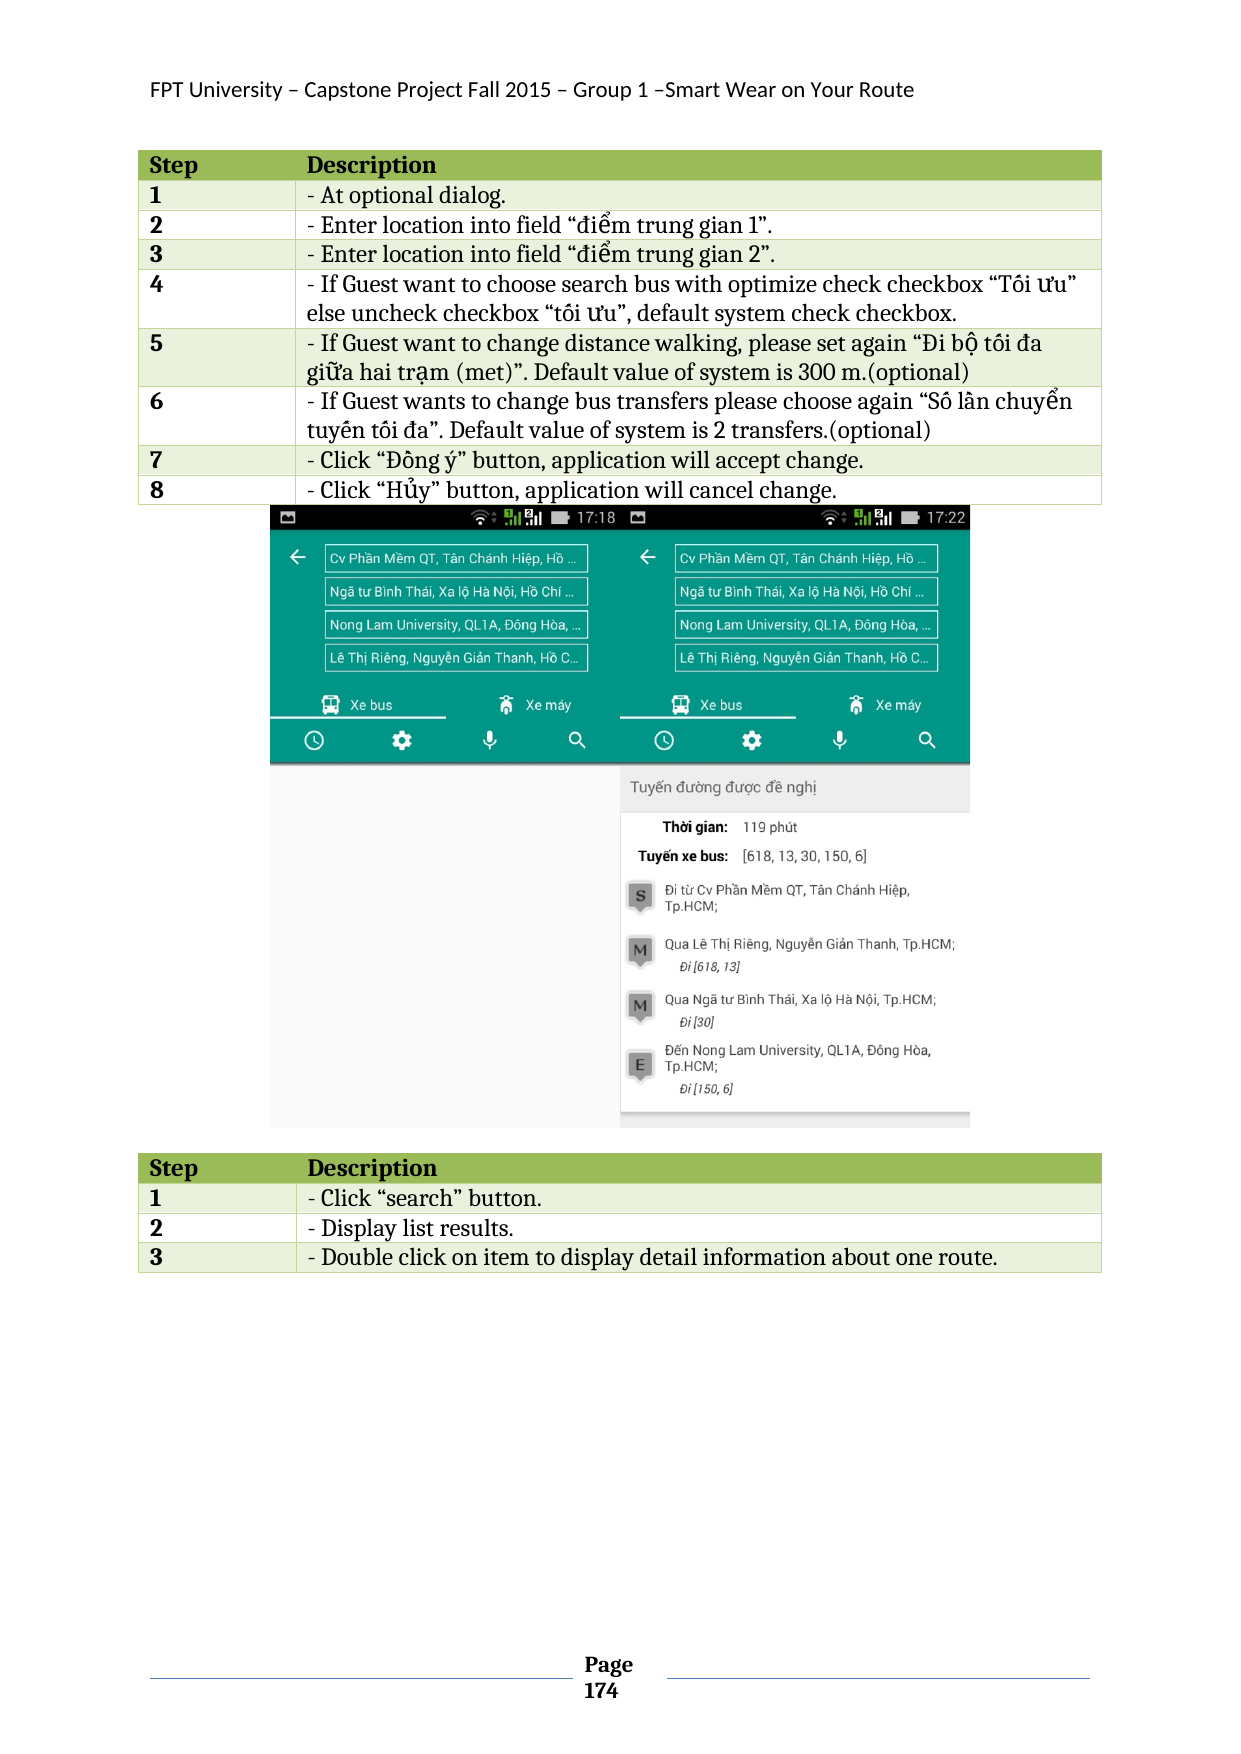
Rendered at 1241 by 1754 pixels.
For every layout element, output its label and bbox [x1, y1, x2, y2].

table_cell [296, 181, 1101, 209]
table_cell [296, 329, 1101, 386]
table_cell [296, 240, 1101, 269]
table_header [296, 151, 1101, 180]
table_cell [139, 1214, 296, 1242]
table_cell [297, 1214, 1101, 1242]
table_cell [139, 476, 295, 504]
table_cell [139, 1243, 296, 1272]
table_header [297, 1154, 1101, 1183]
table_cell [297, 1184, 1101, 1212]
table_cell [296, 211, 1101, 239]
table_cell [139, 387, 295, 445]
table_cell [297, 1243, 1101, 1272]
picture [270, 505, 971, 1128]
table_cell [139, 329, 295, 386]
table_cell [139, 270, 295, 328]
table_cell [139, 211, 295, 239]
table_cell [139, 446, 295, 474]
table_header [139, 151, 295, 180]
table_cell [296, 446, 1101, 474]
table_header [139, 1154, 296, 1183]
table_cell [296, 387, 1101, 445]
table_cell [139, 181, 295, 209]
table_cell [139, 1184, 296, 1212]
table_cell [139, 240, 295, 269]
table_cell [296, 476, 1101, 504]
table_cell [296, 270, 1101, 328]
